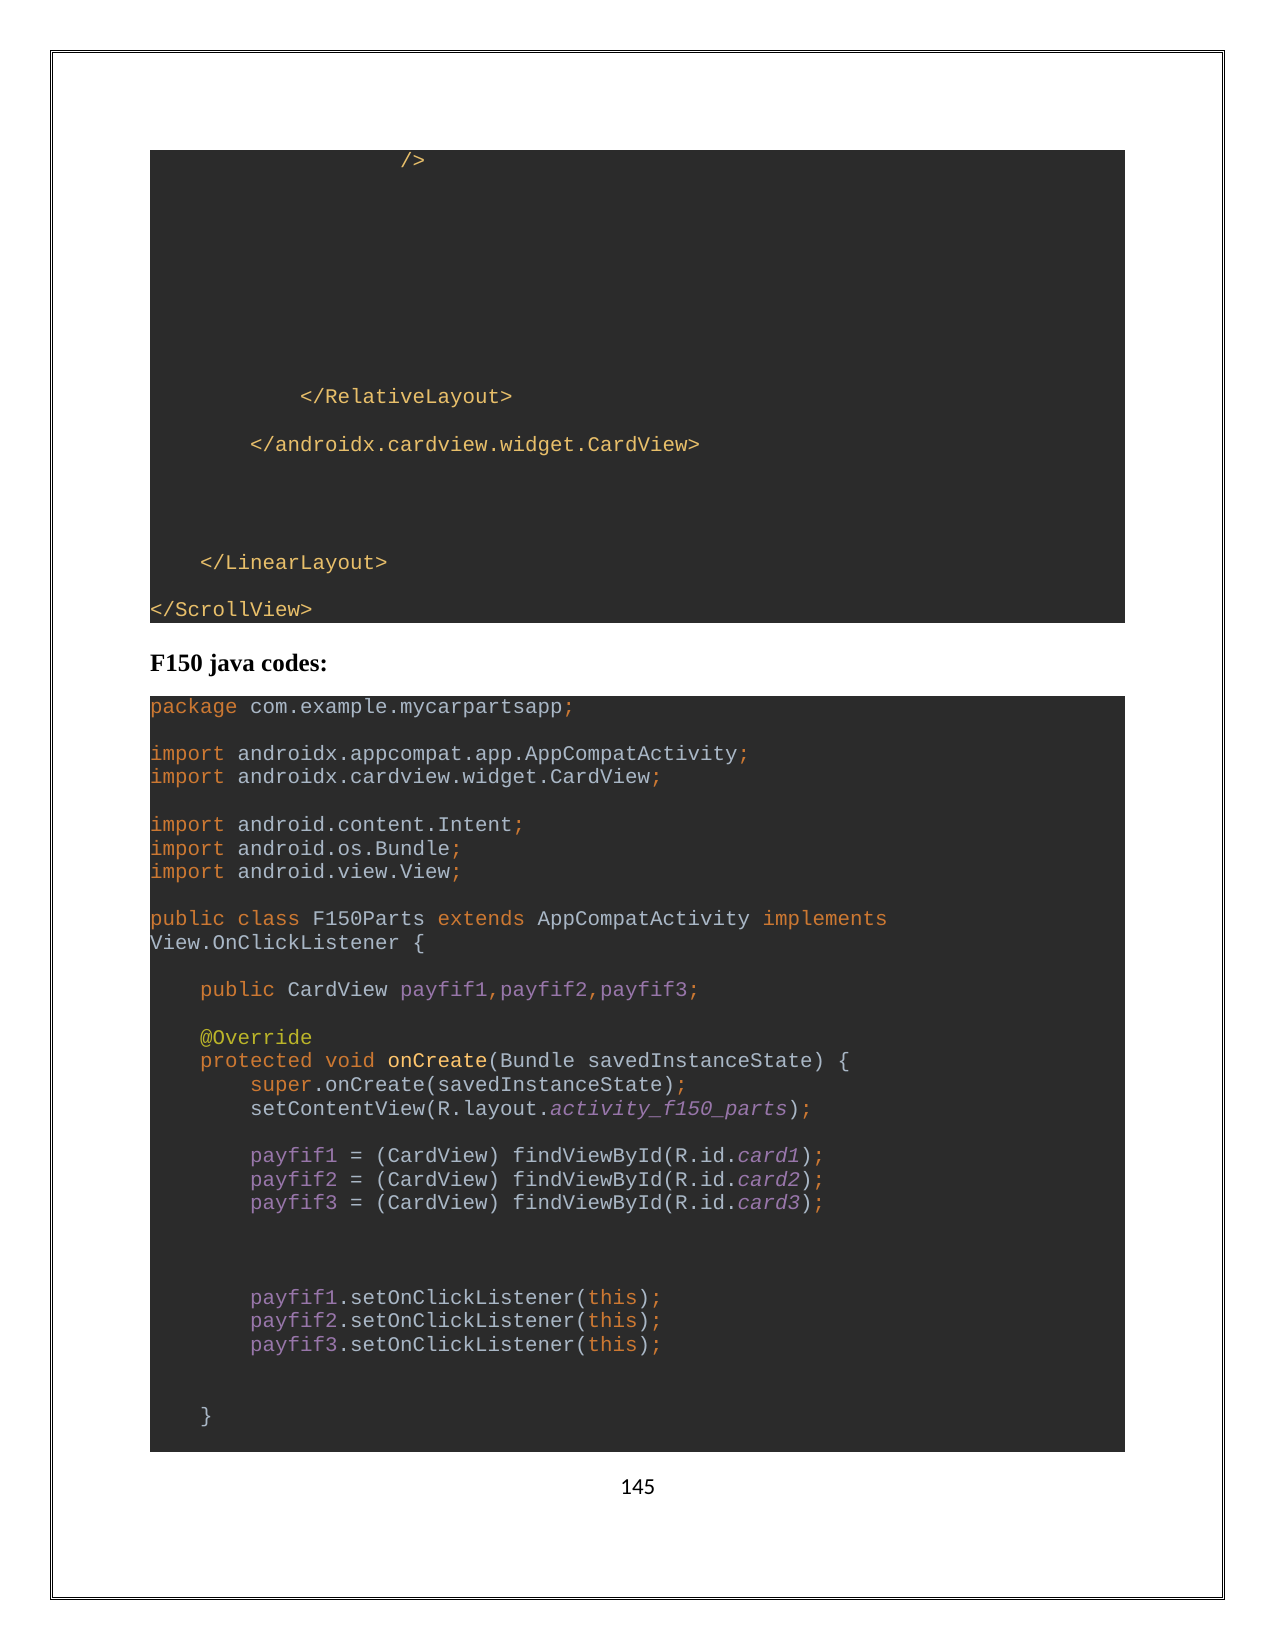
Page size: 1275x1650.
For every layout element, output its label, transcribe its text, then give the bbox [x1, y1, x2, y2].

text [150, 150, 1125, 623]
text F150 java codes: [150, 648, 1125, 677]
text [150, 696, 1125, 1452]
